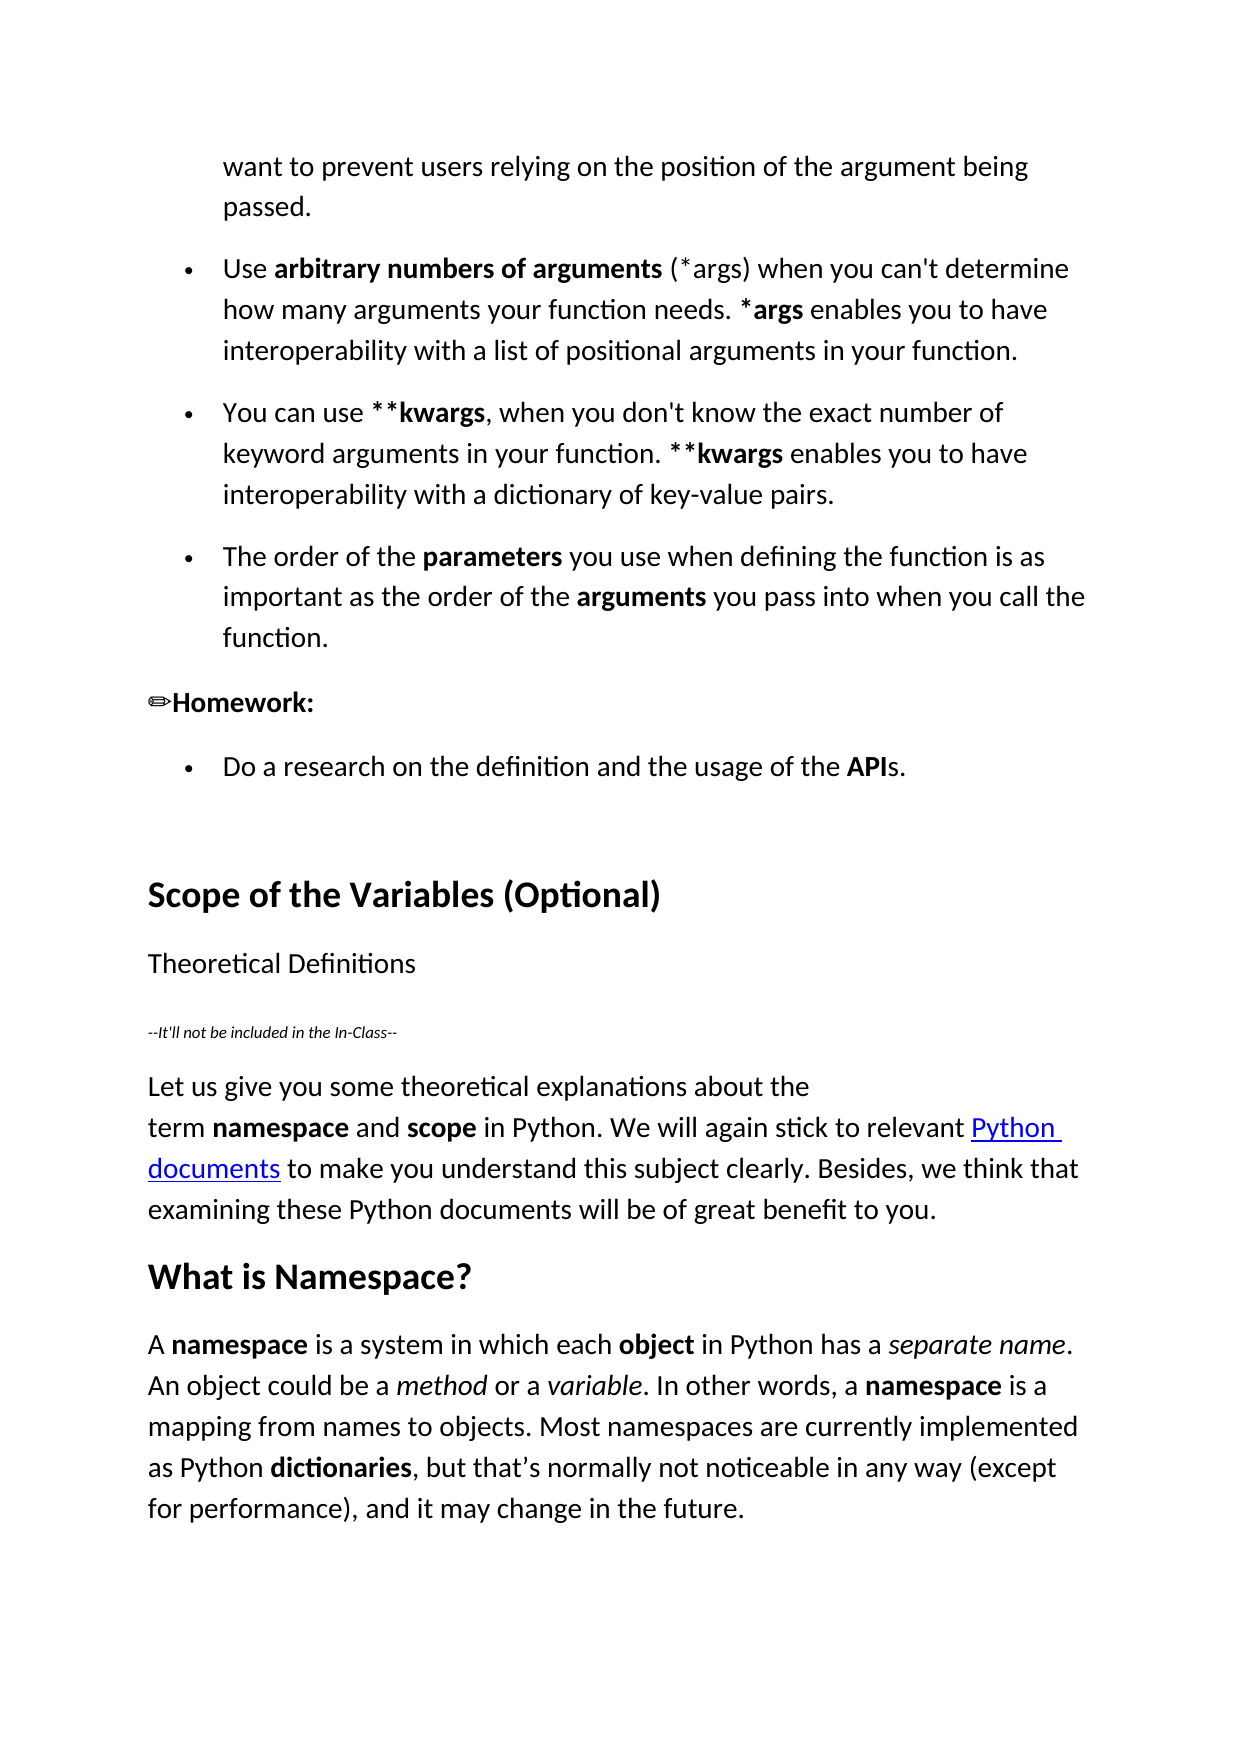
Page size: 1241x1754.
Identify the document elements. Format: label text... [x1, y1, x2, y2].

text ✏️Homework: [148, 681, 1093, 721]
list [185, 148, 1093, 224]
list Do a research on the definition and the usage of the APIs. [185, 748, 1093, 783]
text What is Namespace? [148, 1253, 1093, 1299]
text --It'll not be included in the In-Class-- [148, 1007, 1093, 1042]
text Theoretical Definitions [148, 945, 1093, 980]
text A namespace is a system in which each object in Python has a separate name. An object could be a method or a variable. In other words, a namespace is a mapping from names to objects. Most namespaces are currently implemented as Python dictionaries, but that’s normally not noticeable in any way (except for performance), and it may change in the future. [148, 1326, 1093, 1526]
text Let us give you some theoretical explanations about the term namespace and scope in Python. We will again stick to relevant Python documents to make you understand this subject clearly. Besides, we think that examining these Python documents will be of great benefit to you. [148, 1068, 1093, 1227]
list Use arbitrary numbers of arguments (*args) when you can't determine how many arguments your function needs. *args enables you to have interoperability with a list of positional arguments in your function. [185, 250, 1093, 368]
list You can use **kwargs, when you don't know the exact number of keyword arguments in your function. **kwargs enables you to have interoperability with a dictionary of key-value pairs. [185, 394, 1093, 511]
text Scope of the Variables (Optional) [148, 871, 1093, 917]
list The order of the parameters you use when defining the function is as important as the order of the arguments you pass into when you call the function. [185, 538, 1093, 655]
